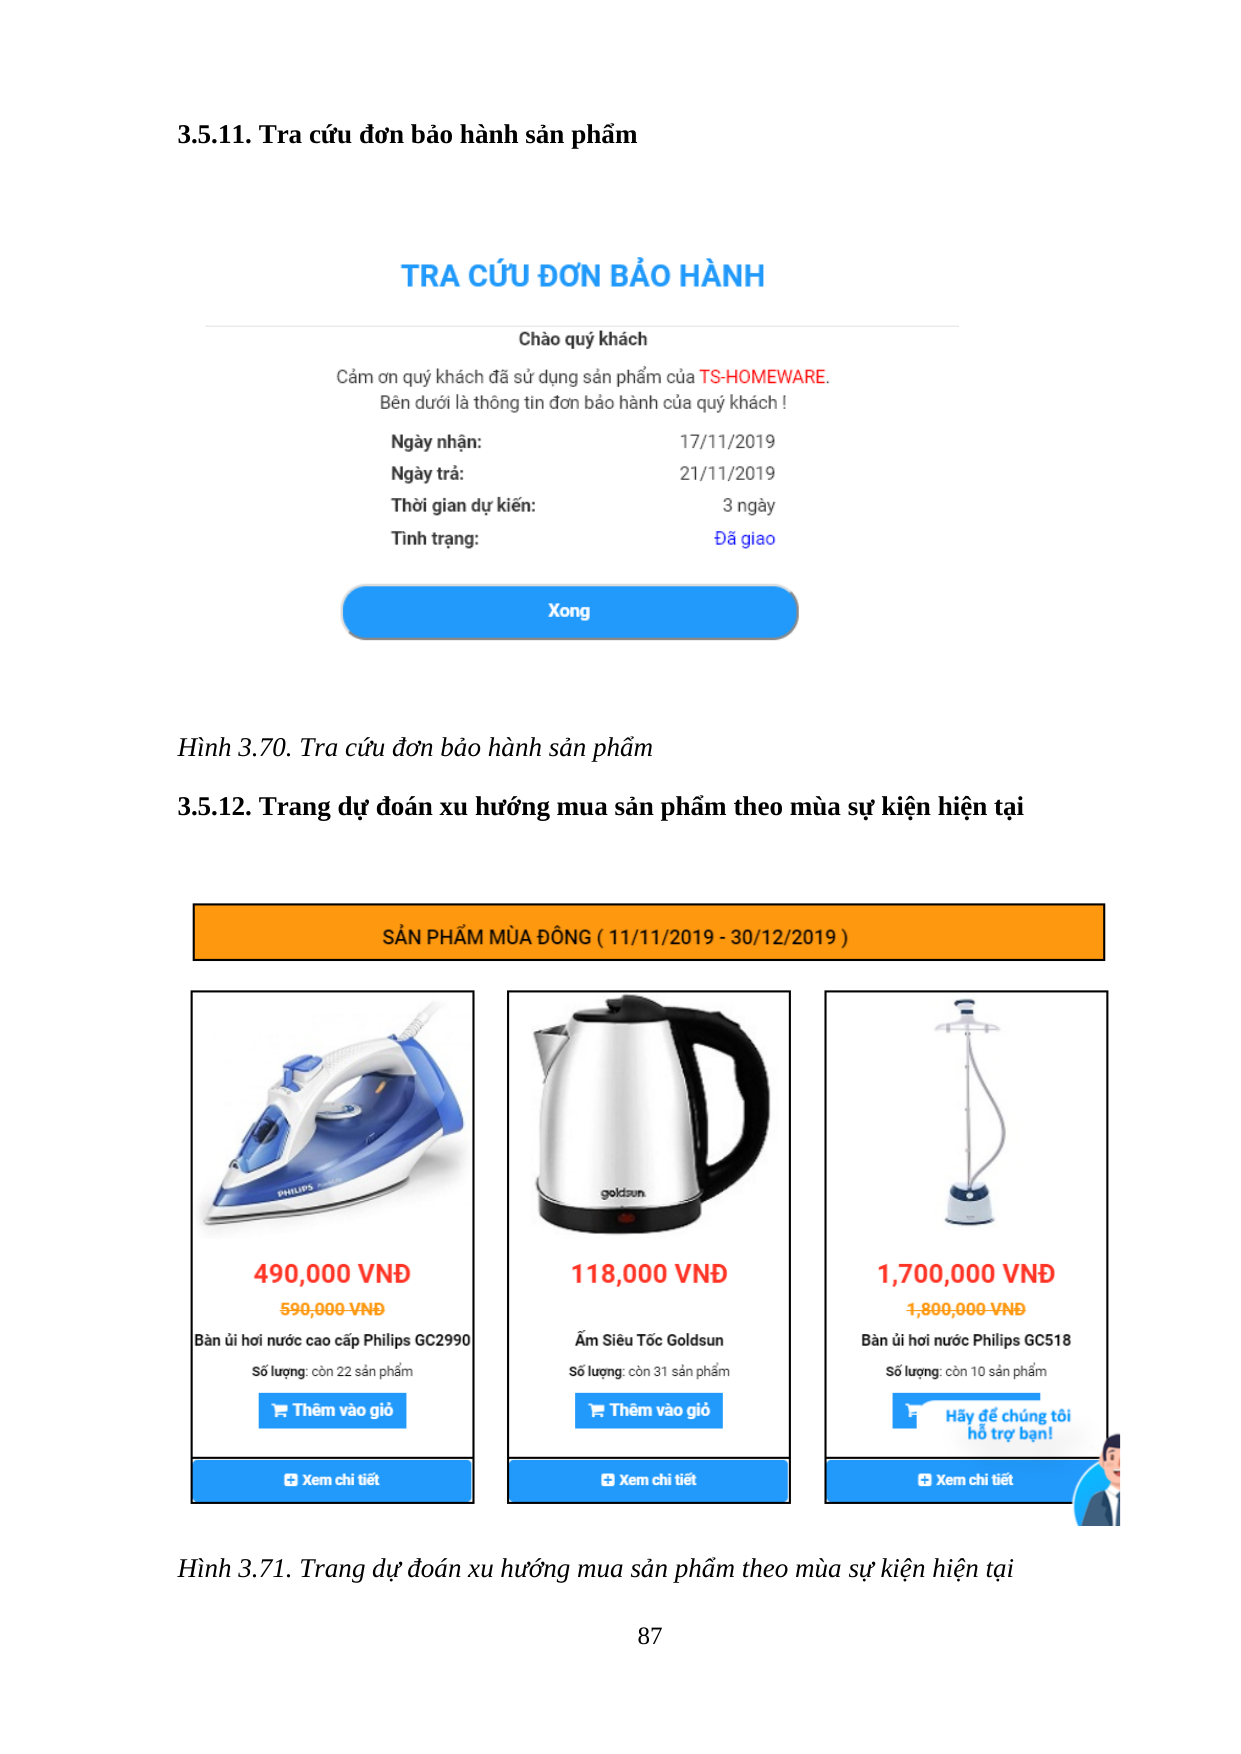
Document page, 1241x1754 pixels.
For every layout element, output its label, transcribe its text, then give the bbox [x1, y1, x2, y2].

picture [205, 223, 959, 661]
subtitle Trang dự đoán xu hướng mua sản phẩm theo mùa sự kiện hiện tại [177, 790, 1122, 821]
subtitle Tra cứu đơn bảo hành sản phẩm [177, 118, 1122, 149]
picture [177, 896, 1121, 1526]
